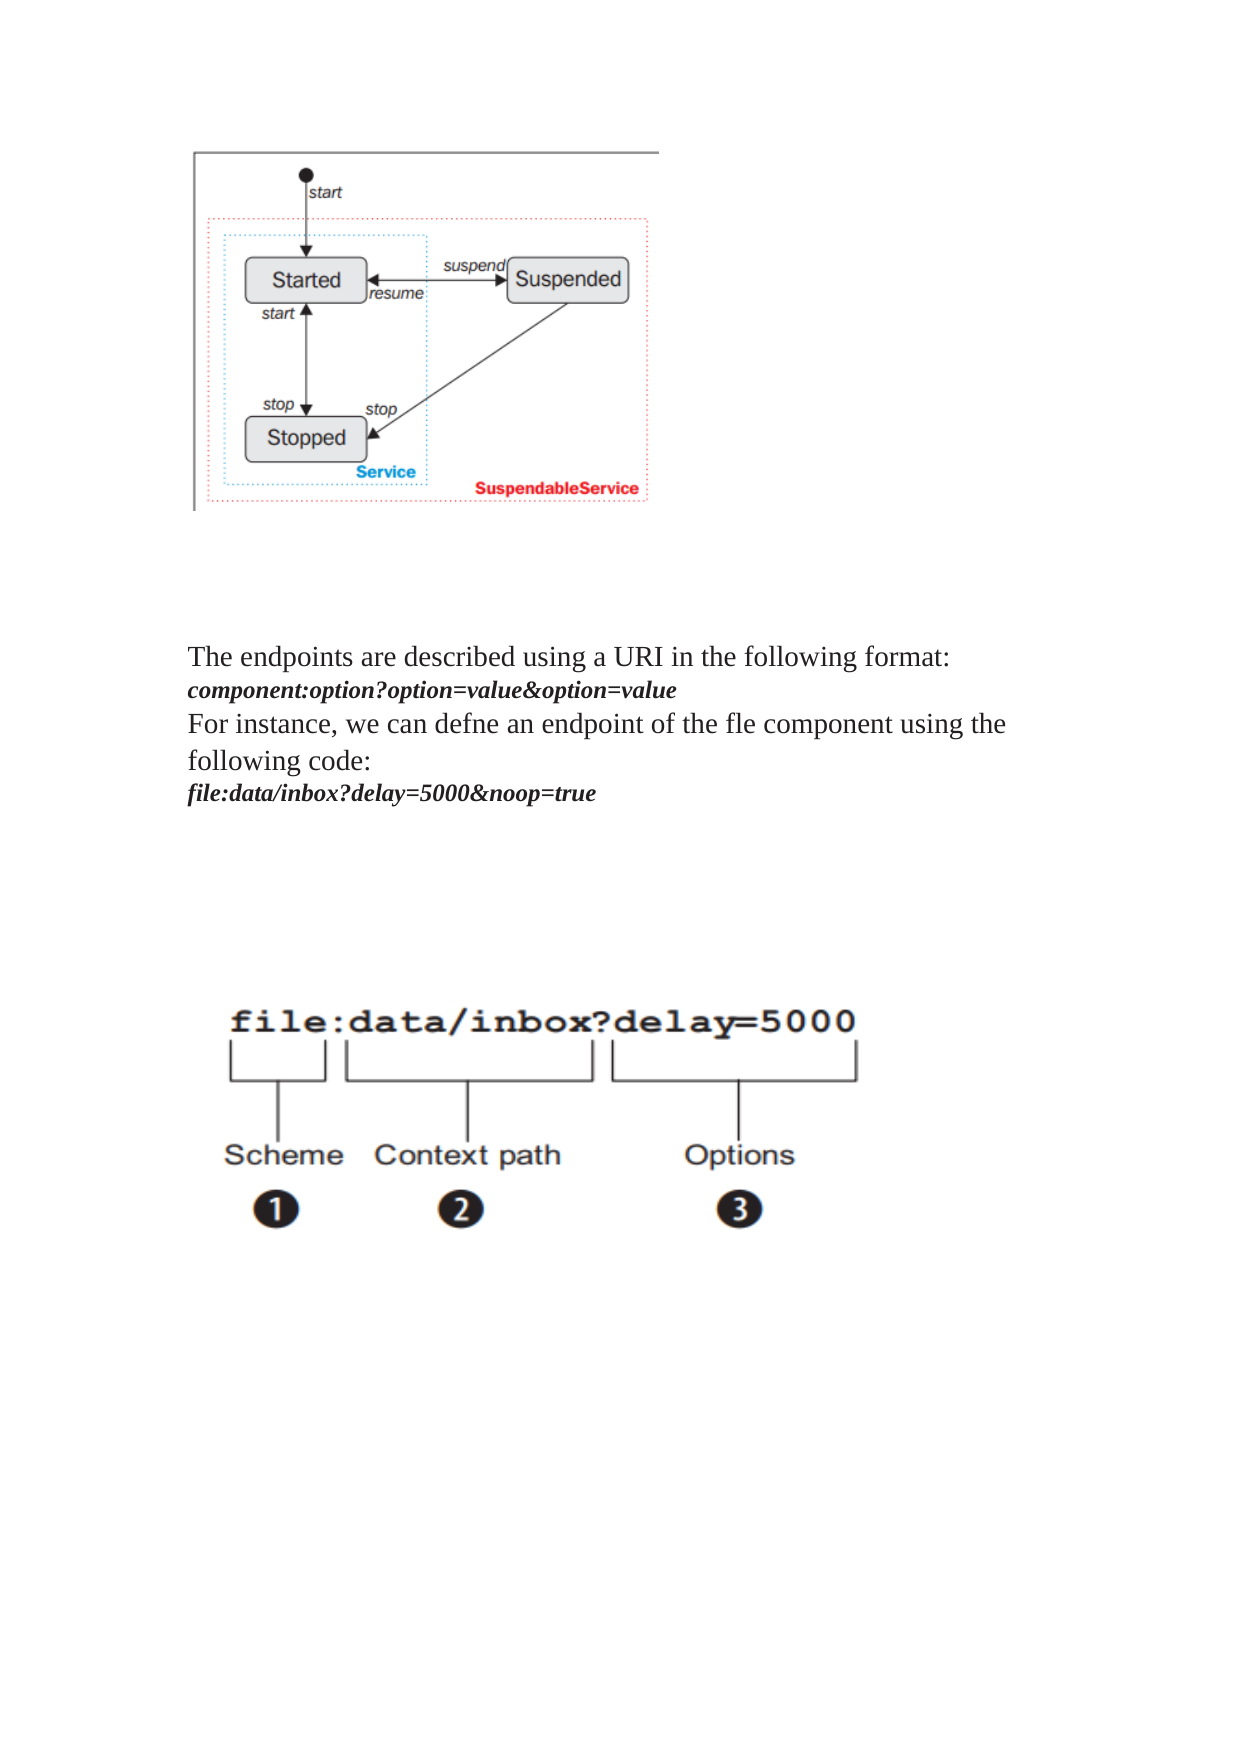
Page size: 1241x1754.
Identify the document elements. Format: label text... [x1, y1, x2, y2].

picture [187, 150, 659, 511]
text The endpoints are described using a URI in the following format: component:option?option=value&option=value For instance, we can defne an endpoint of the fle component using the following code: file:data/inbox?delay=5000&noop=true [187, 639, 1053, 807]
picture [187, 980, 929, 1265]
